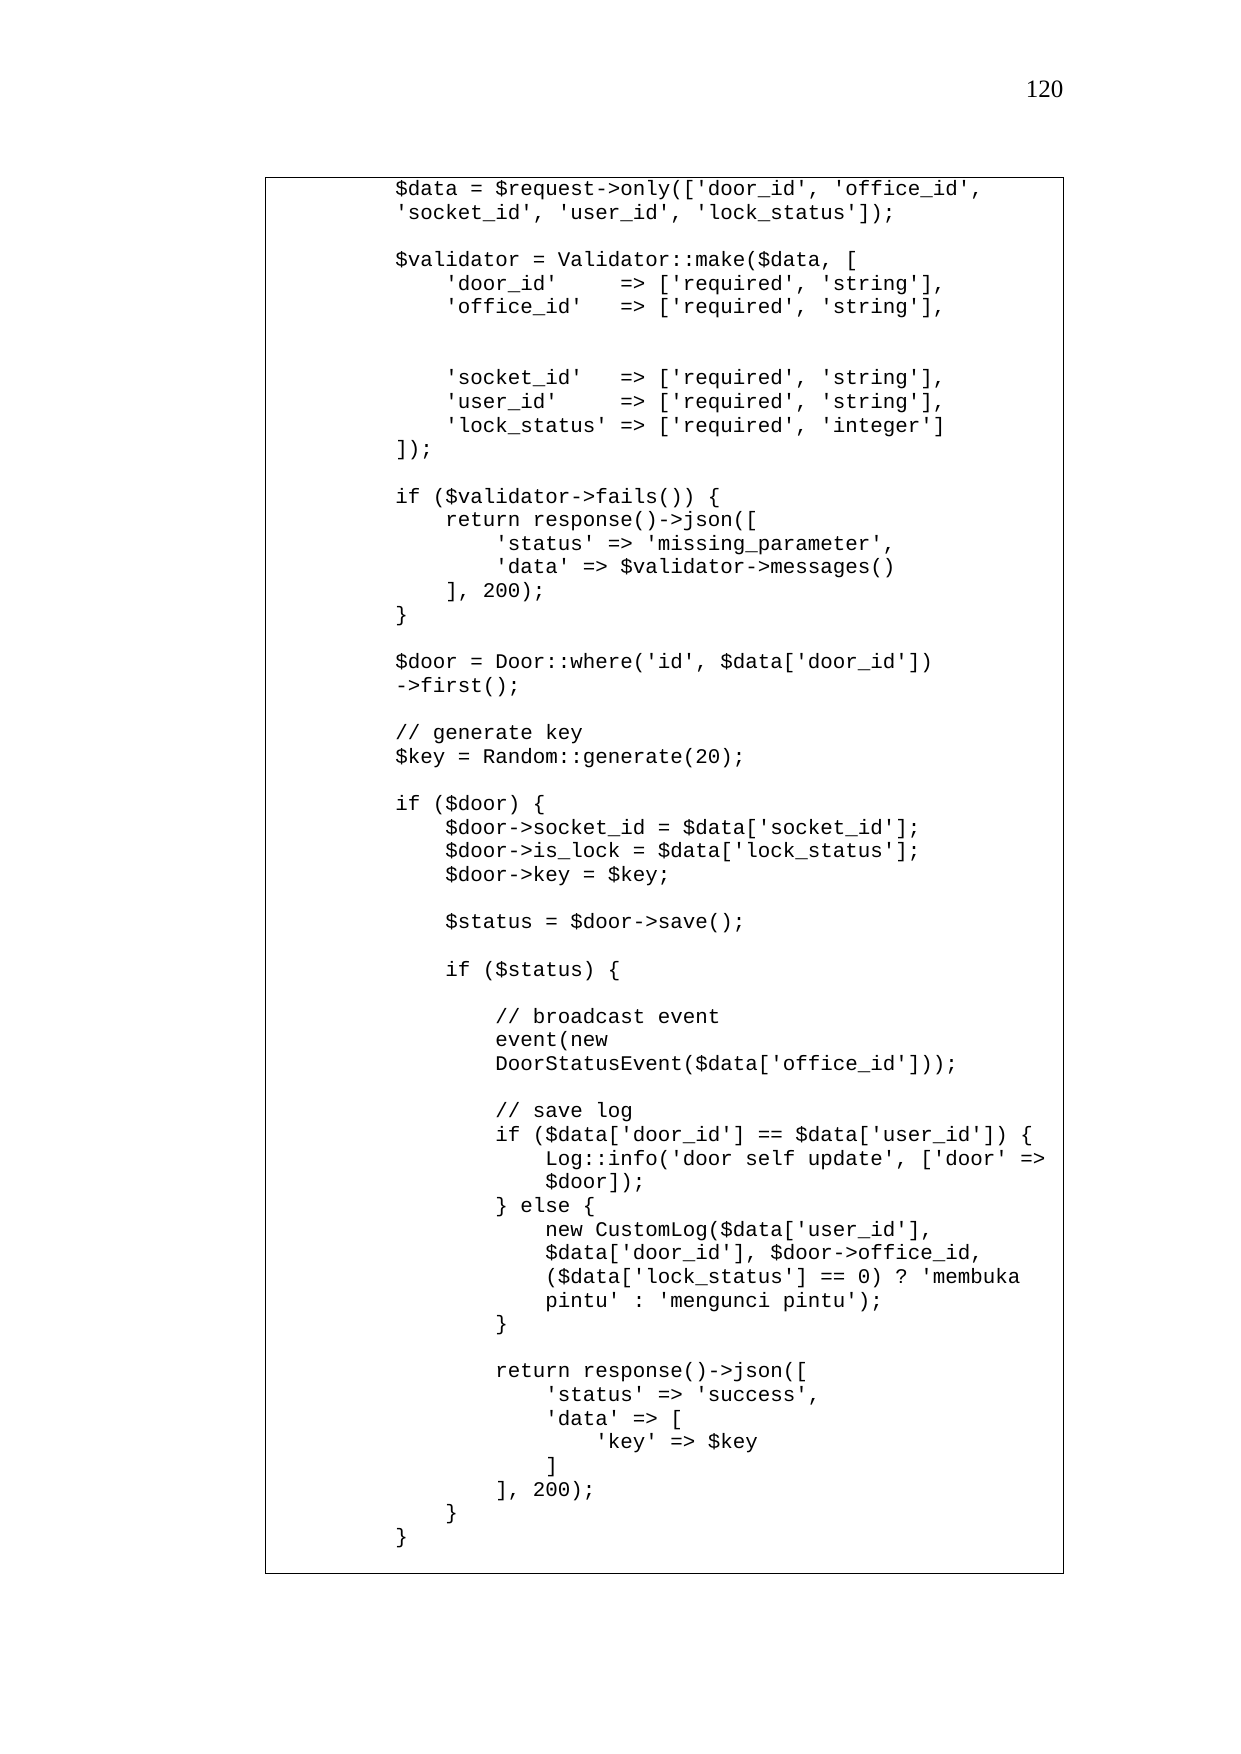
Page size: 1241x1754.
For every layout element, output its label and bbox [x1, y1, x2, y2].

table_header [266, 178, 1063, 1573]
